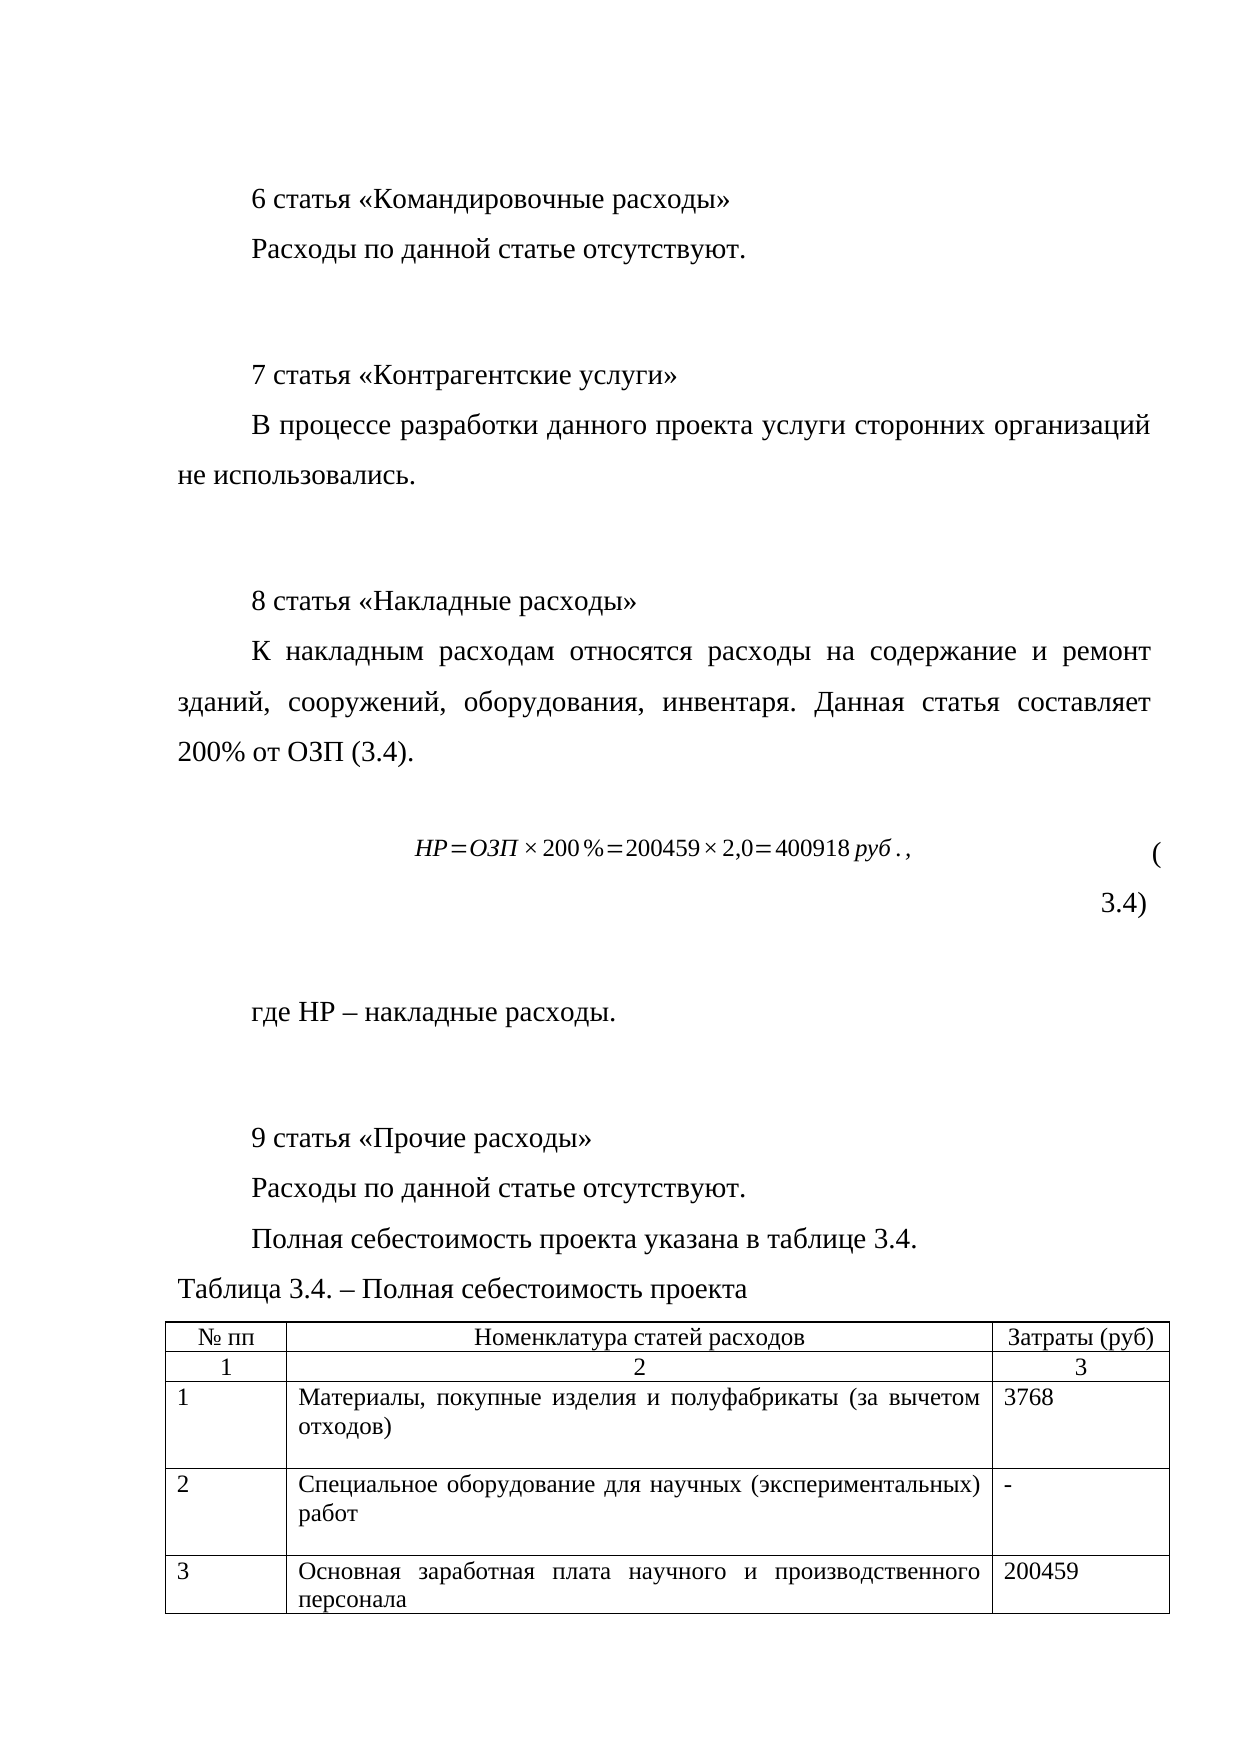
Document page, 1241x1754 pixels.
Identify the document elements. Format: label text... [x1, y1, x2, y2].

table_cell Специальное оборудование для научных (экспериментальных) работ [287, 1469, 992, 1555]
table_cell 3 [993, 1352, 1169, 1381]
text 7 статья «Контрагентские услуги» [177, 357, 1152, 390]
table_header Номенклатура статей расходов [287, 1323, 992, 1351]
text Таблица 3.4. – Полная себестоимость проекта [177, 1271, 1152, 1304]
text 9 статья «Прочие расходы» [177, 1120, 1152, 1154]
table_header № пп [166, 1323, 286, 1351]
table_cell 1 [166, 1382, 286, 1468]
text В процессе разработки данного проекта услуги сторонних организаций не использовались. [177, 407, 1152, 491]
text Полная себестоимость проекта указана в таблице 3.4. [177, 1221, 1152, 1254]
text К накладным расходам относятся расходы на содержание и ремонт зданий, сооружений, оборудования, инвентаря. Данная статья составляет 200% от ОЗП (3.4). [177, 633, 1152, 768]
table_cell 2 [166, 1469, 286, 1555]
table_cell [287, 1556, 992, 1613]
table_cell 3 [166, 1556, 286, 1613]
table_cell 1 [166, 1352, 286, 1381]
table_header [166, 835, 1084, 932]
text Расходы по данной статье отсутствуют. [177, 231, 1152, 265]
text 6 статья «Командировочные расходы» [177, 181, 1152, 214]
table_cell 3768 [993, 1382, 1169, 1468]
table_cell - [993, 1469, 1169, 1555]
table_cell 2 [287, 1352, 992, 1381]
text где НР – накладные расходы. [177, 994, 1152, 1028]
table_header (3.4) [1084, 835, 1163, 932]
table_header Затраты (руб) [993, 1323, 1169, 1351]
text 8 статья «Накладные расходы» [177, 583, 1152, 617]
table_cell Материалы, покупные изделия и полуфабрикаты (за вычетом отходов) [287, 1382, 992, 1468]
table_cell 200459 [993, 1556, 1169, 1613]
text Расходы по данной статье отсутствуют. [177, 1170, 1152, 1204]
